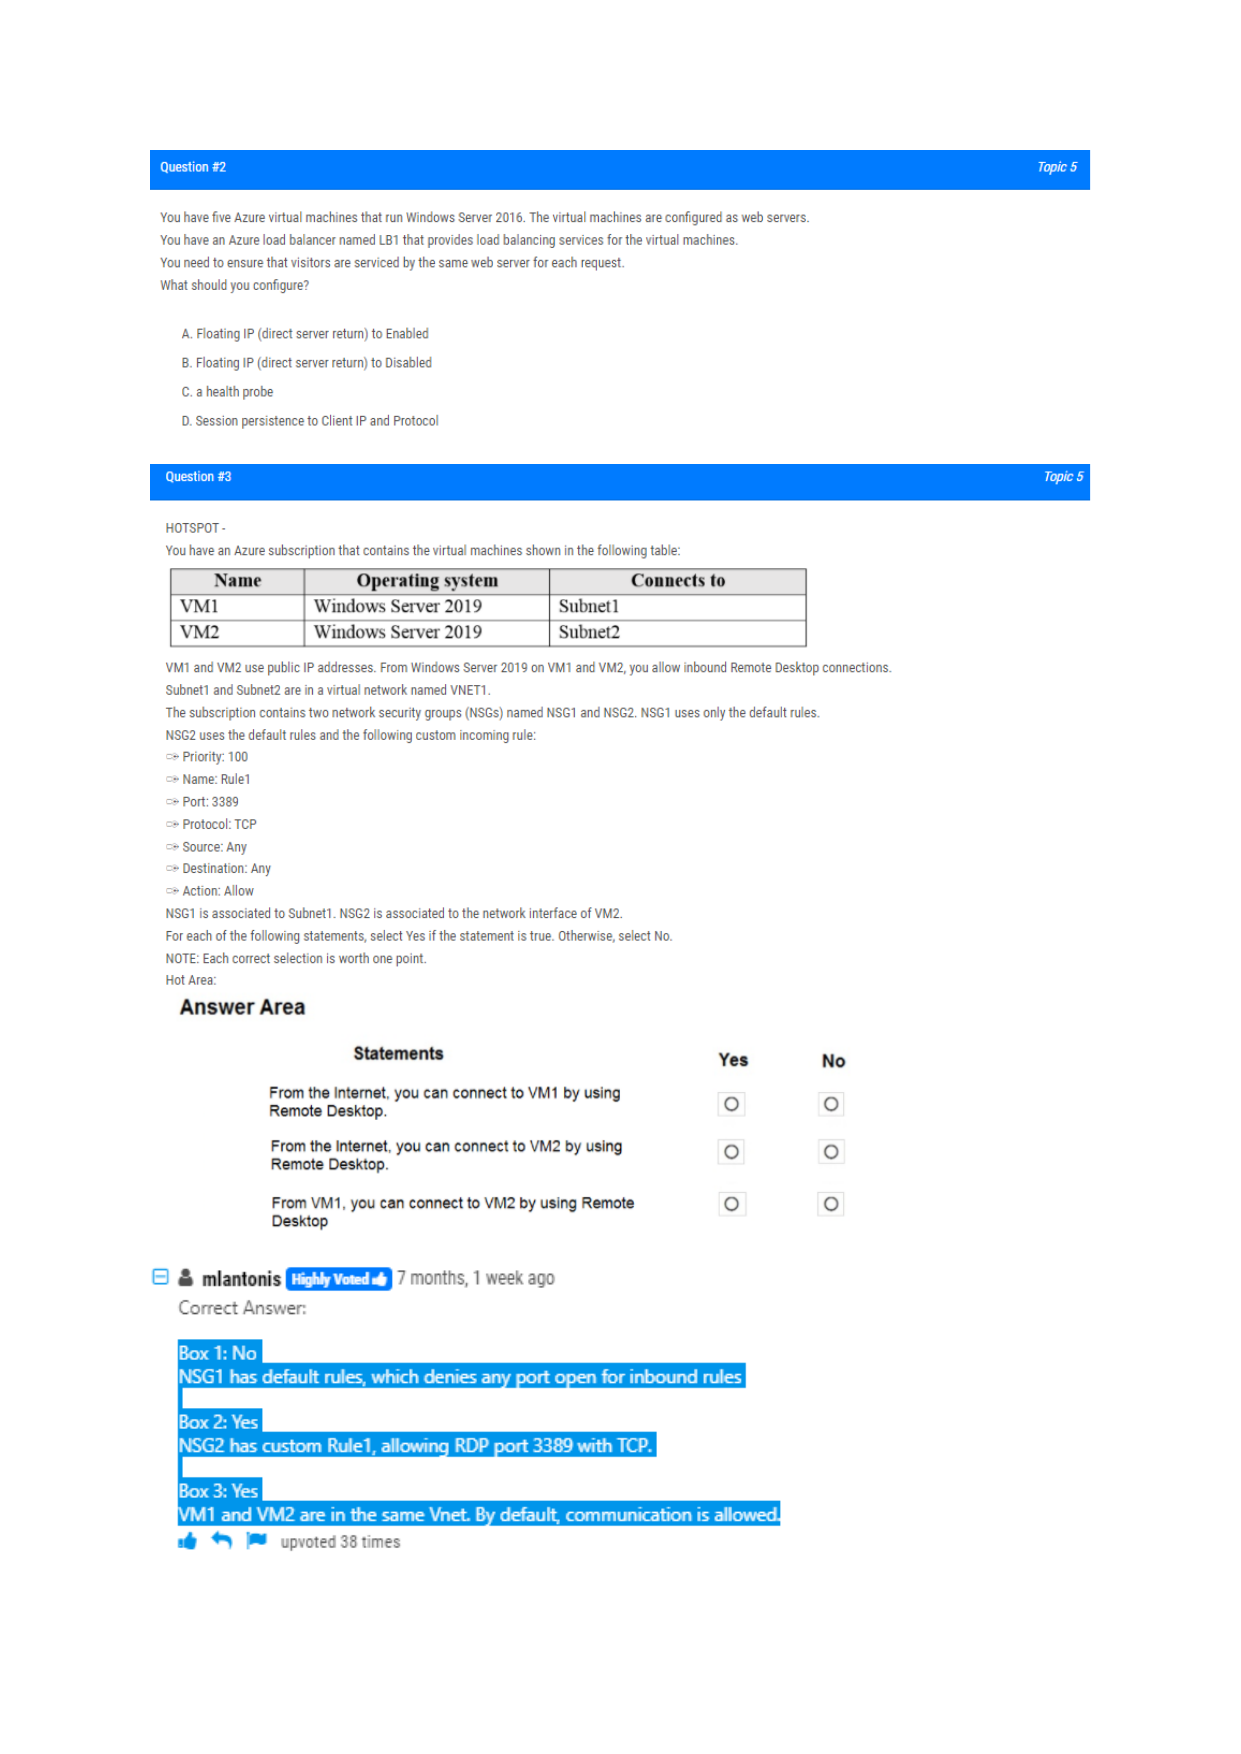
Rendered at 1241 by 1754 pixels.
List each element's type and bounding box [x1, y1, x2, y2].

picture [150, 150, 1091, 446]
picture [150, 1255, 876, 1559]
picture [150, 464, 1091, 1237]
